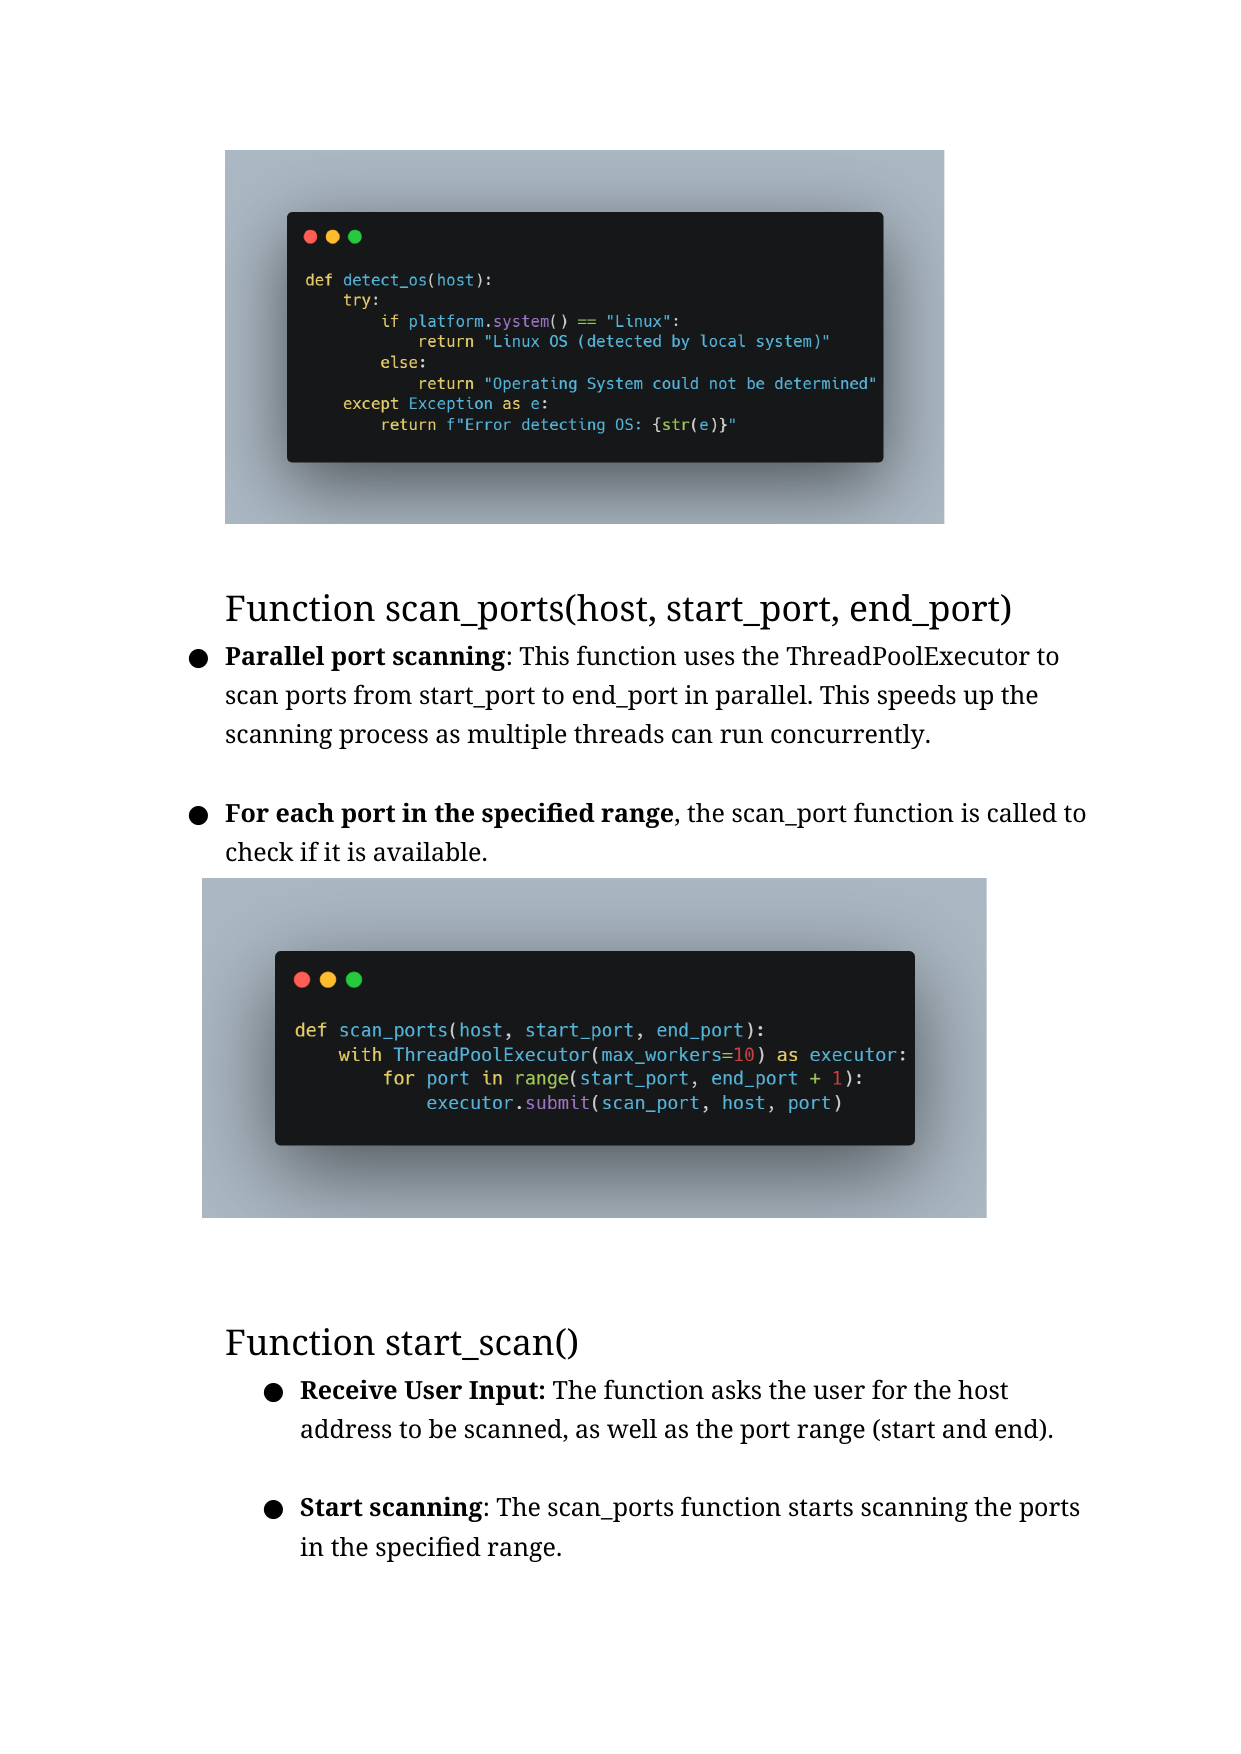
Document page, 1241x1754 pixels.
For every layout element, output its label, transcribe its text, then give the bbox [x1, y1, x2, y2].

picture [225, 150, 945, 524]
list For each port in the specified range, the scan_port function is called to check if it is available. [187, 795, 1090, 869]
text Function scan_ports(host, start_port, end_port) [225, 583, 1090, 632]
list Start scanning: The scan_ports function starts scanning the ports in the specified range. [262, 1490, 1090, 1563]
text Function start_scan() [225, 1317, 1090, 1365]
picture [201, 878, 987, 1218]
list Receive User Input: The function asks the user for the host address to be scanned, as well as the port range (start and end). [262, 1372, 1090, 1446]
list Parallel port scanning: This function uses the ThreadPoolExecutor to scan ports from start_port to end_port in parallel. This speeds up the scanning process as multiple threads can run concurrently. [187, 639, 1090, 751]
